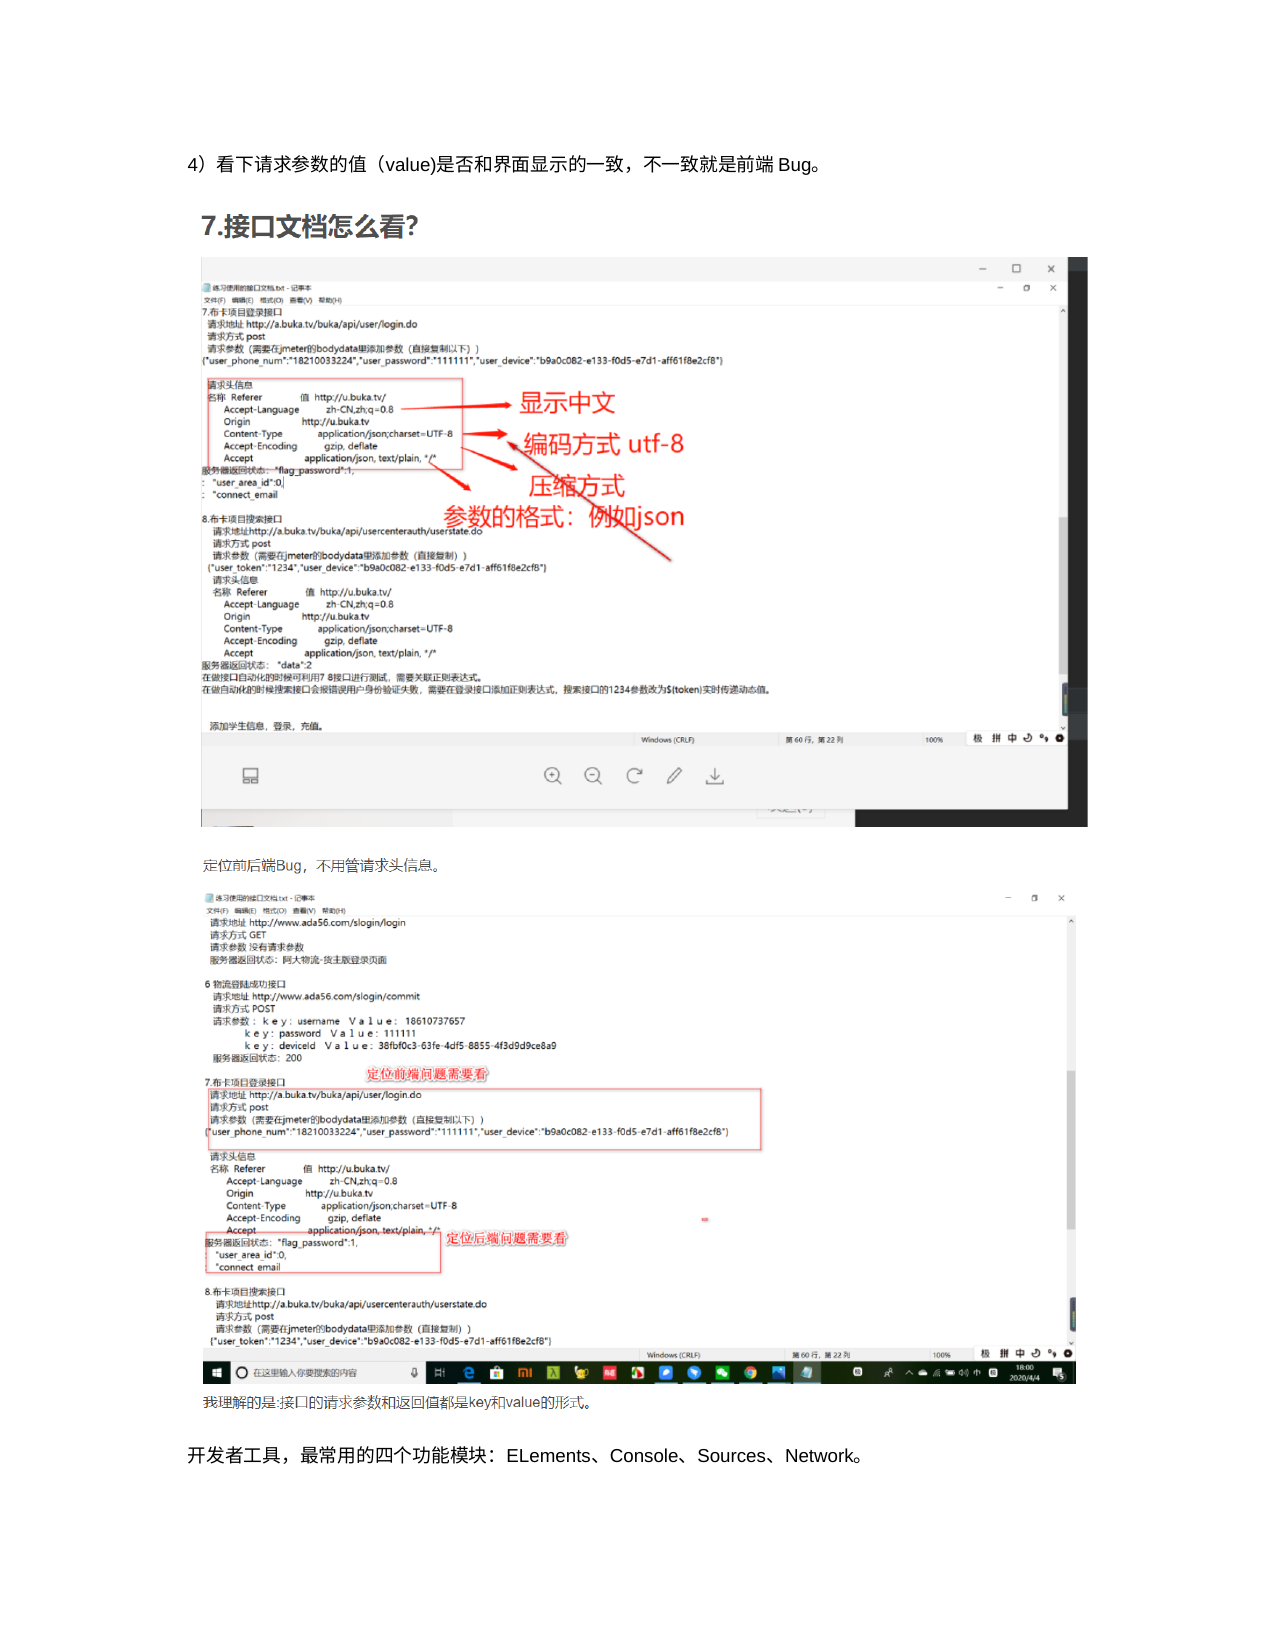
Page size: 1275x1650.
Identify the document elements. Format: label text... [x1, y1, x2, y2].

picture [187, 856, 1088, 1412]
picture [187, 206, 1088, 827]
text 开发者工具，最常用的四个功能模块：ELements、Console、Sources、Network。 [187, 1441, 1087, 1468]
text 4）看下请求参数的值（value)是否和界面显示的一致，不一致就是前端Bug。 [187, 150, 1087, 177]
